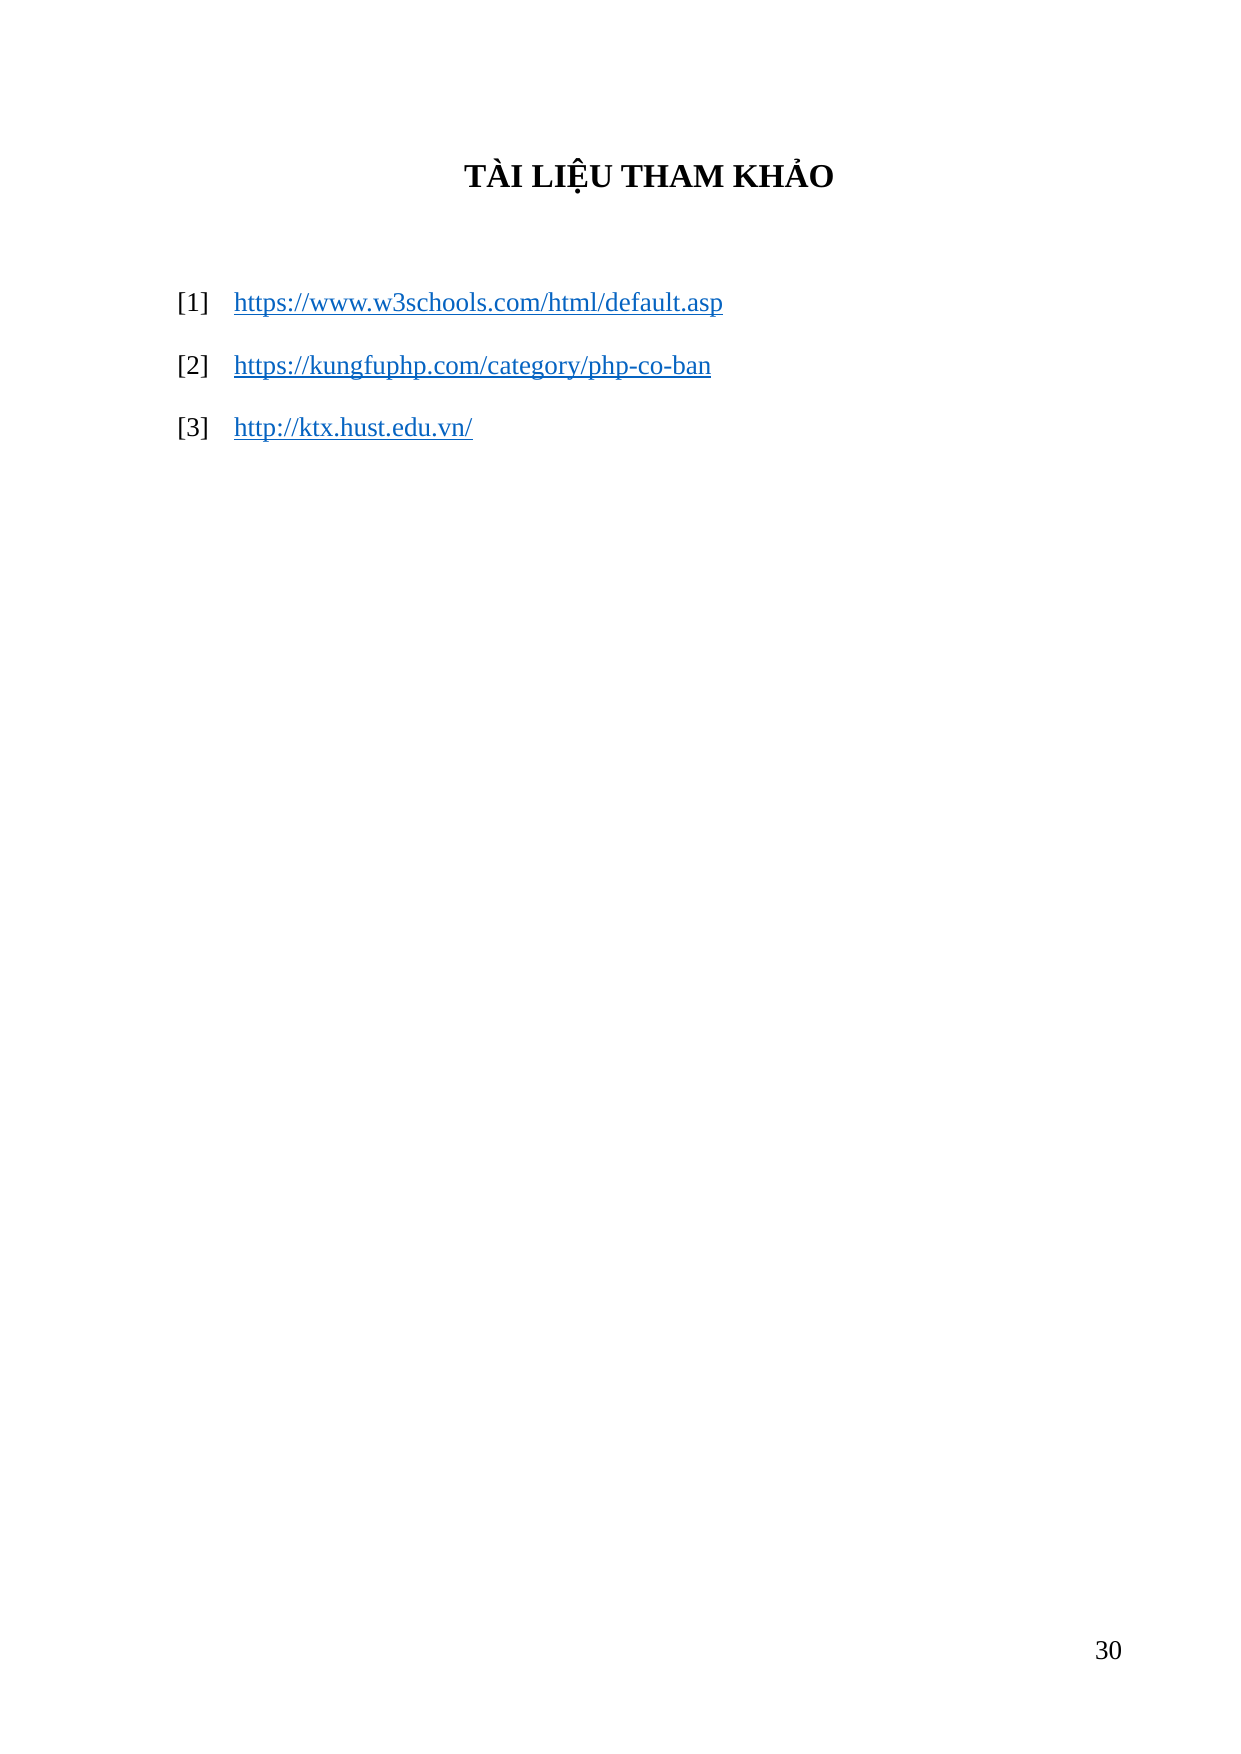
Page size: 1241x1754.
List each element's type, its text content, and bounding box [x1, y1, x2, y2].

list https://www.w3schools.com/html/default.asp [177, 283, 1122, 321]
subtitle TÀI LIỆU THAM KHẢO [177, 138, 1122, 213]
list https://kungfuphp.com/category/php-co-ban [177, 346, 1122, 383]
list http://ktx.hust.edu.vn/ [177, 408, 1122, 446]
